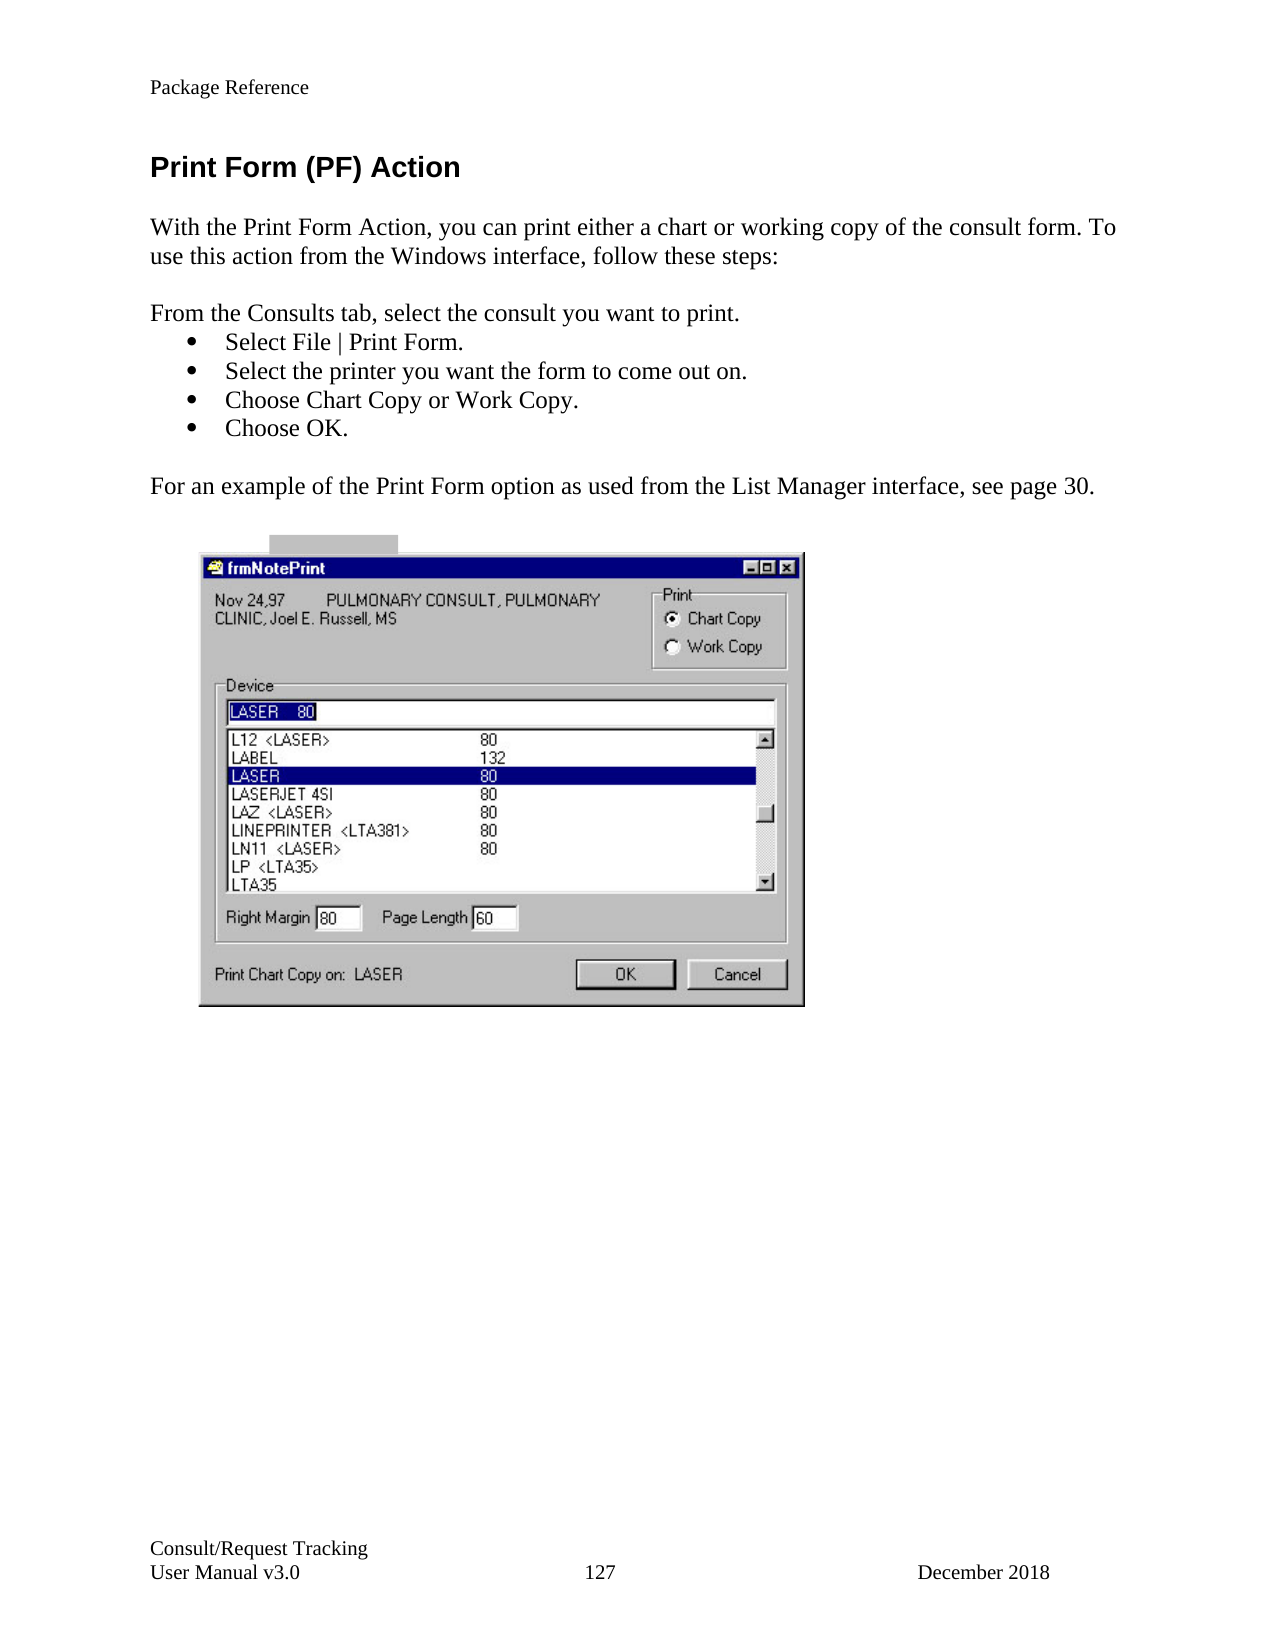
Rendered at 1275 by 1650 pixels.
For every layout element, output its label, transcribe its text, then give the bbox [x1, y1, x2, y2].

list For an example of the Print Form option as used from the List Manager interface, see page 29. [150, 471, 1125, 500]
list Choose OK. [187, 413, 1125, 442]
subtitle Print Form (PF) Action [150, 150, 1125, 183]
list Select the printer you want the form to come out on. [187, 356, 1125, 385]
list Choose Chart Copy or Work Copy. [187, 385, 1125, 413]
picture [198, 552, 805, 1007]
list Select File | Print Form. [187, 327, 1125, 356]
text With the Print Form Action, you can print either a chart or working copy of the consult form. To use this action from the Windows interface, follow these steps: [150, 212, 1125, 270]
text From the Consults tab, select the consult you want to print. [150, 298, 1125, 327]
